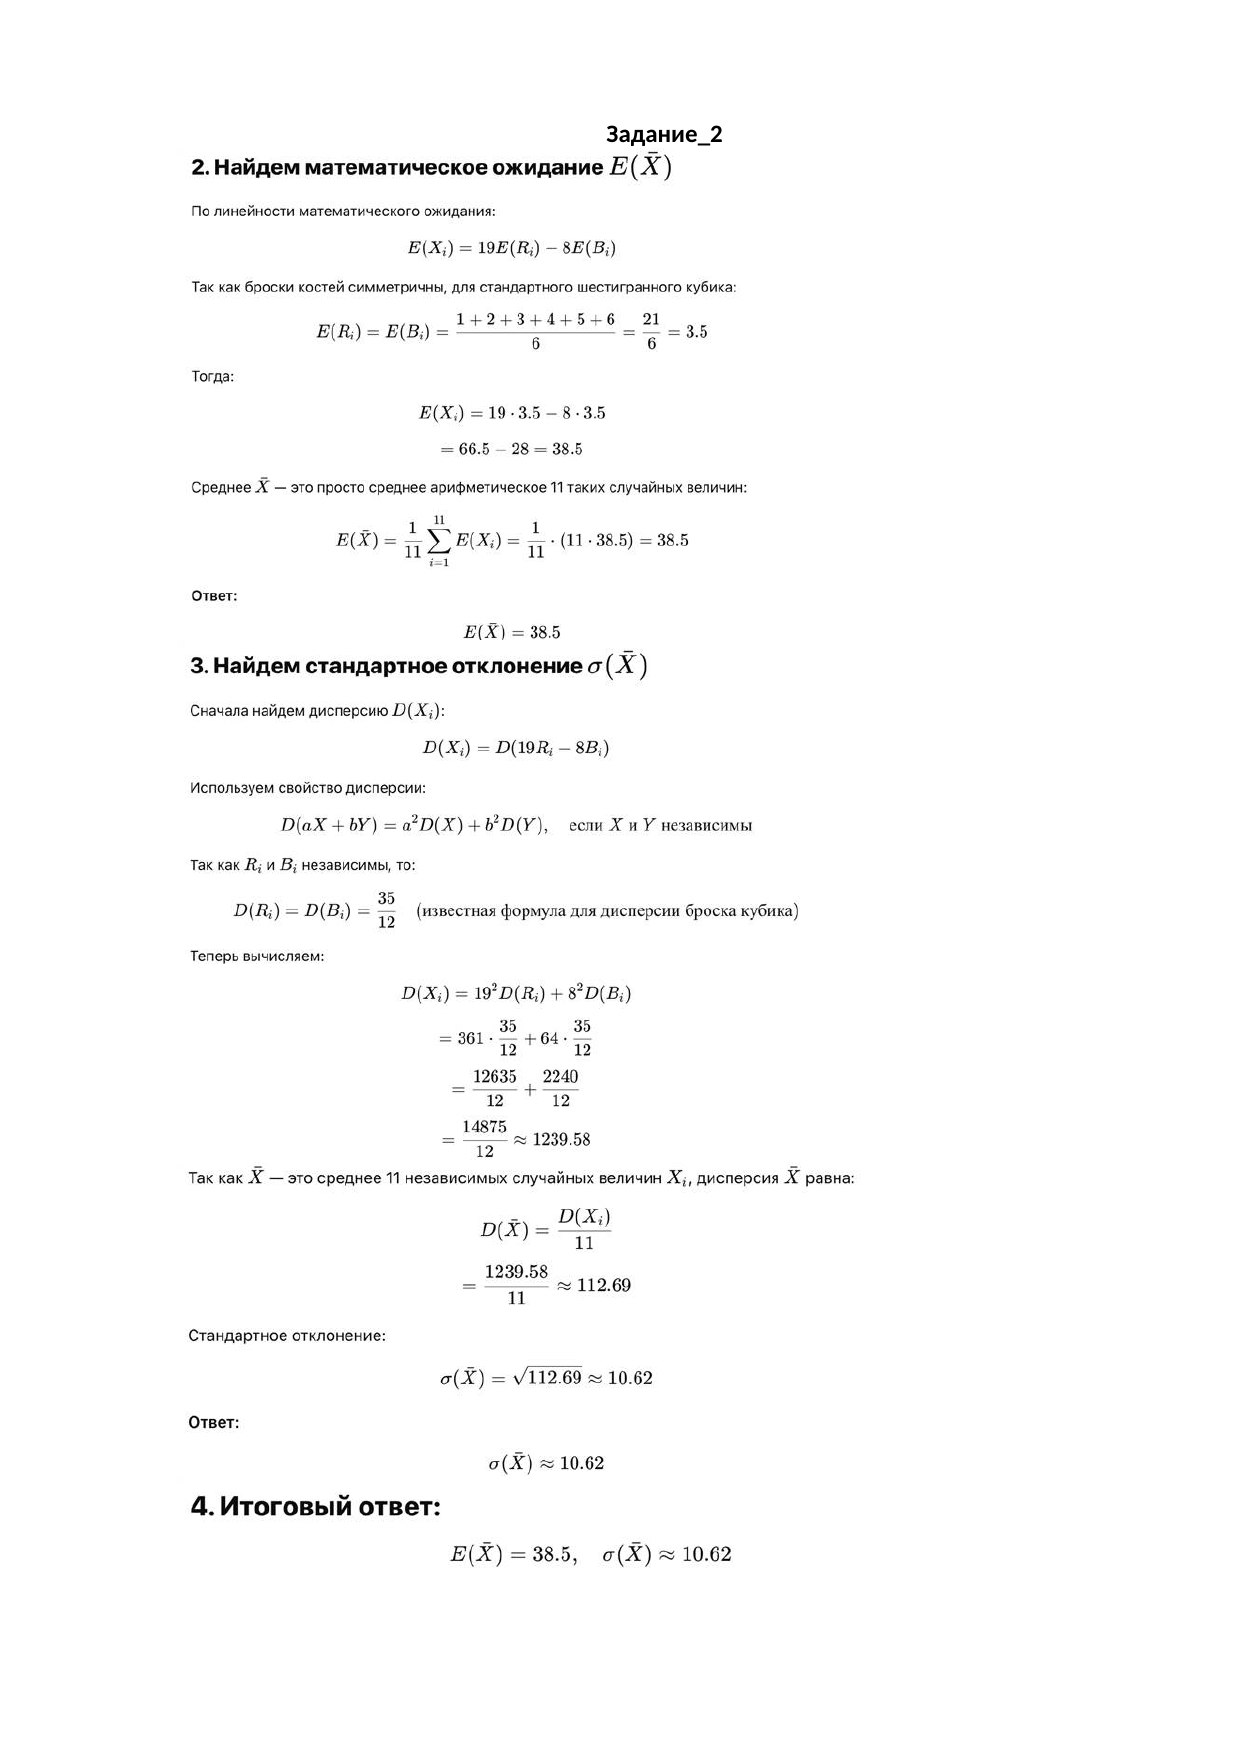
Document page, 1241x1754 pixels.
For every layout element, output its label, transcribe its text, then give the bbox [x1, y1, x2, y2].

picture [177, 148, 867, 1571]
text Задание_2 [177, 118, 1152, 149]
